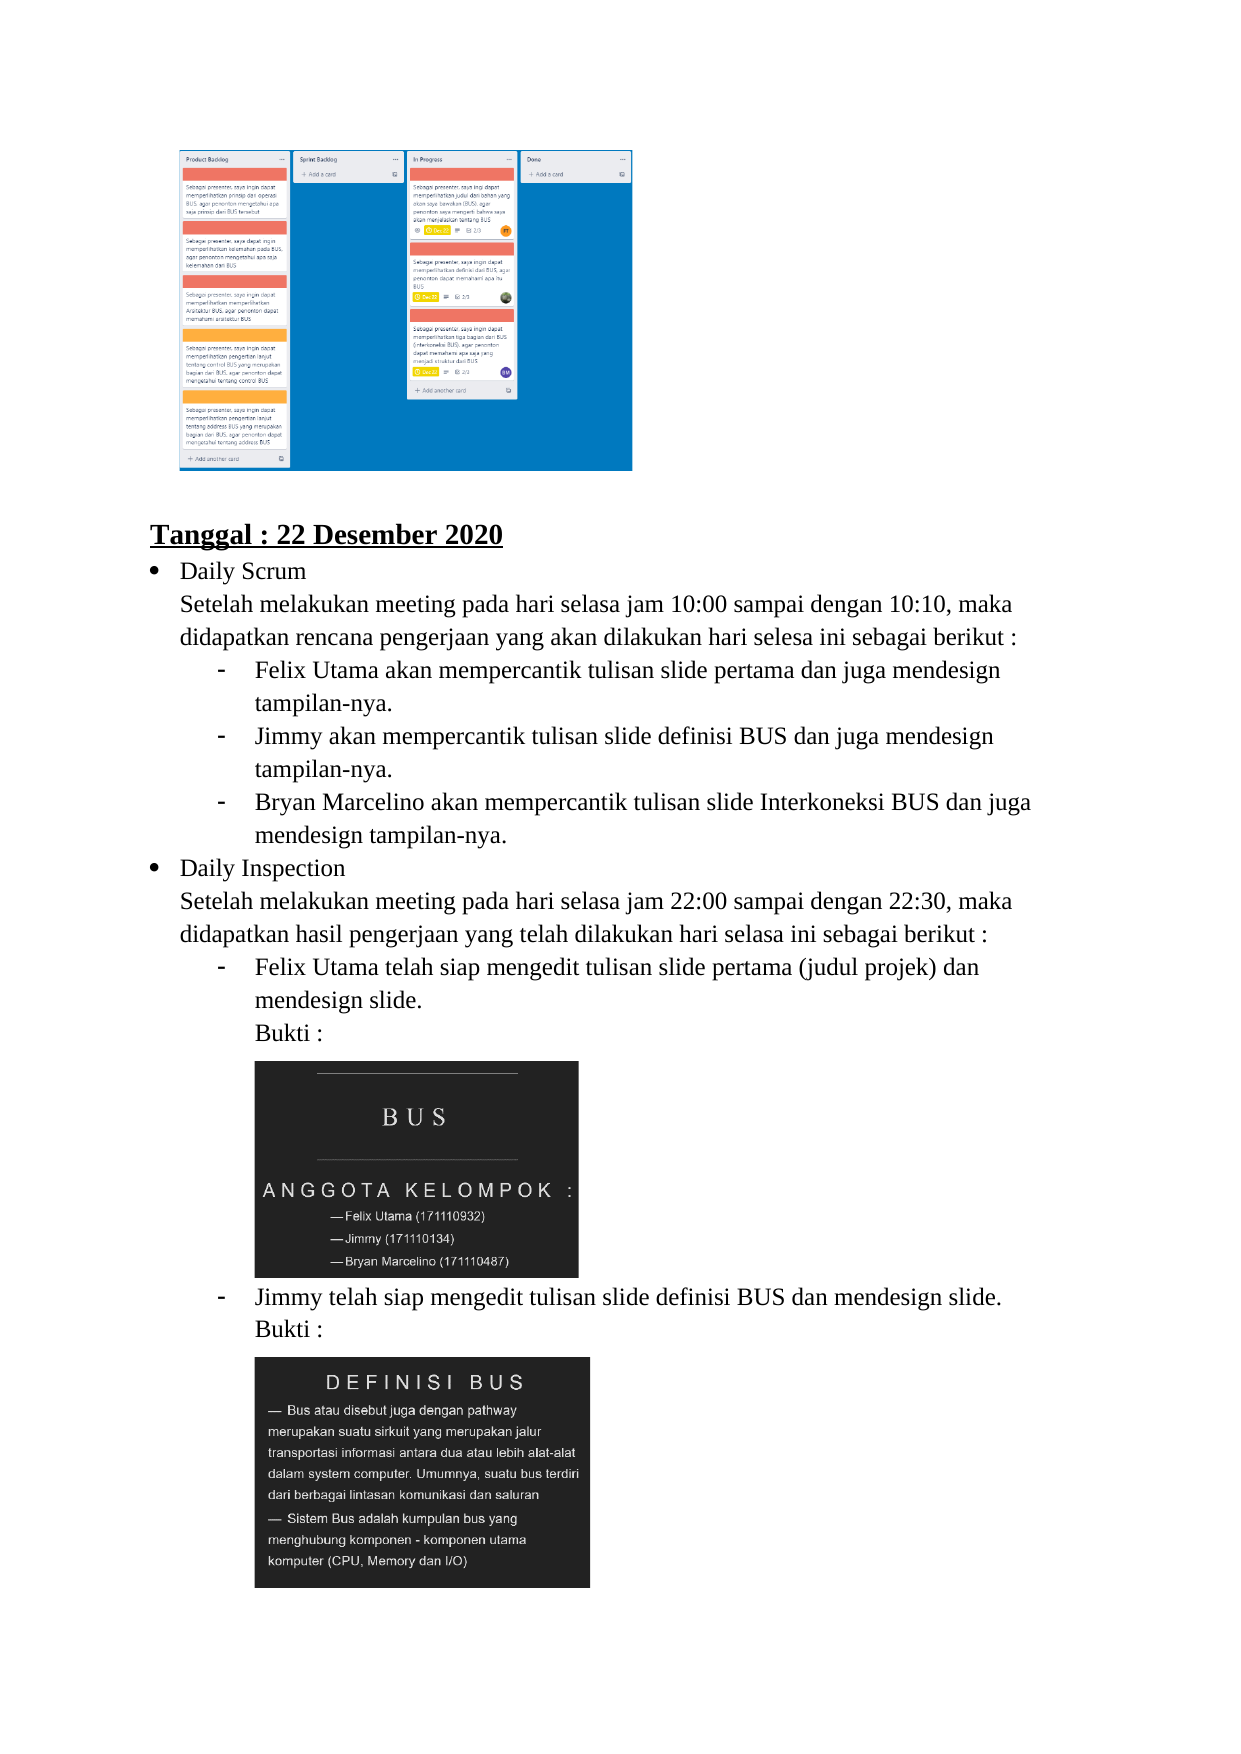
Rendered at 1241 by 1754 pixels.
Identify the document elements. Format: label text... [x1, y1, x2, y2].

list Bukti : [254, 1314, 1090, 1343]
picture [254, 1357, 590, 1588]
picture [179, 150, 633, 471]
list Felix Utama akan mempercantik tulisan slide pertama dan juga mendesign tampilan-nya. [217, 655, 1090, 717]
list Bukti : [254, 1018, 1090, 1047]
list Daily Inspection [150, 853, 1090, 882]
list Setelah melakukan meeting pada hari selasa jam 22:00 sampai dengan 22:30, maka didapatkan hasil pengerjaan yang telah dilakukan hari selasa ini sebagai berikut : [179, 886, 1090, 948]
list Jimmy telah siap mengedit tulisan slide definisi BUS dan mendesign slide. [217, 1282, 1090, 1310]
text Tanggal : 22 Desember 2020 [150, 517, 1090, 551]
list Jimmy akan mempercantik tulisan slide definisi BUS dan juga mendesign tampilan-nya. [217, 721, 1090, 783]
list Setelah melakukan meeting pada hari selasa jam 10:00 sampai dengan 10:10, maka didapatkan rencana pengerjaan yang akan dilakukan hari selesa ini sebagai berikut : [179, 589, 1090, 651]
list Bryan Marcelino akan mempercantik tulisan slide Interkoneksi BUS dan juga mendesign tampilan-nya. [217, 787, 1090, 849]
picture [254, 1061, 579, 1278]
list Felix Utama telah siap mengedit tulisan slide pertama (judul projek) dan mendesign slide. [217, 952, 1090, 1014]
list Daily Scrum [150, 556, 1090, 584]
